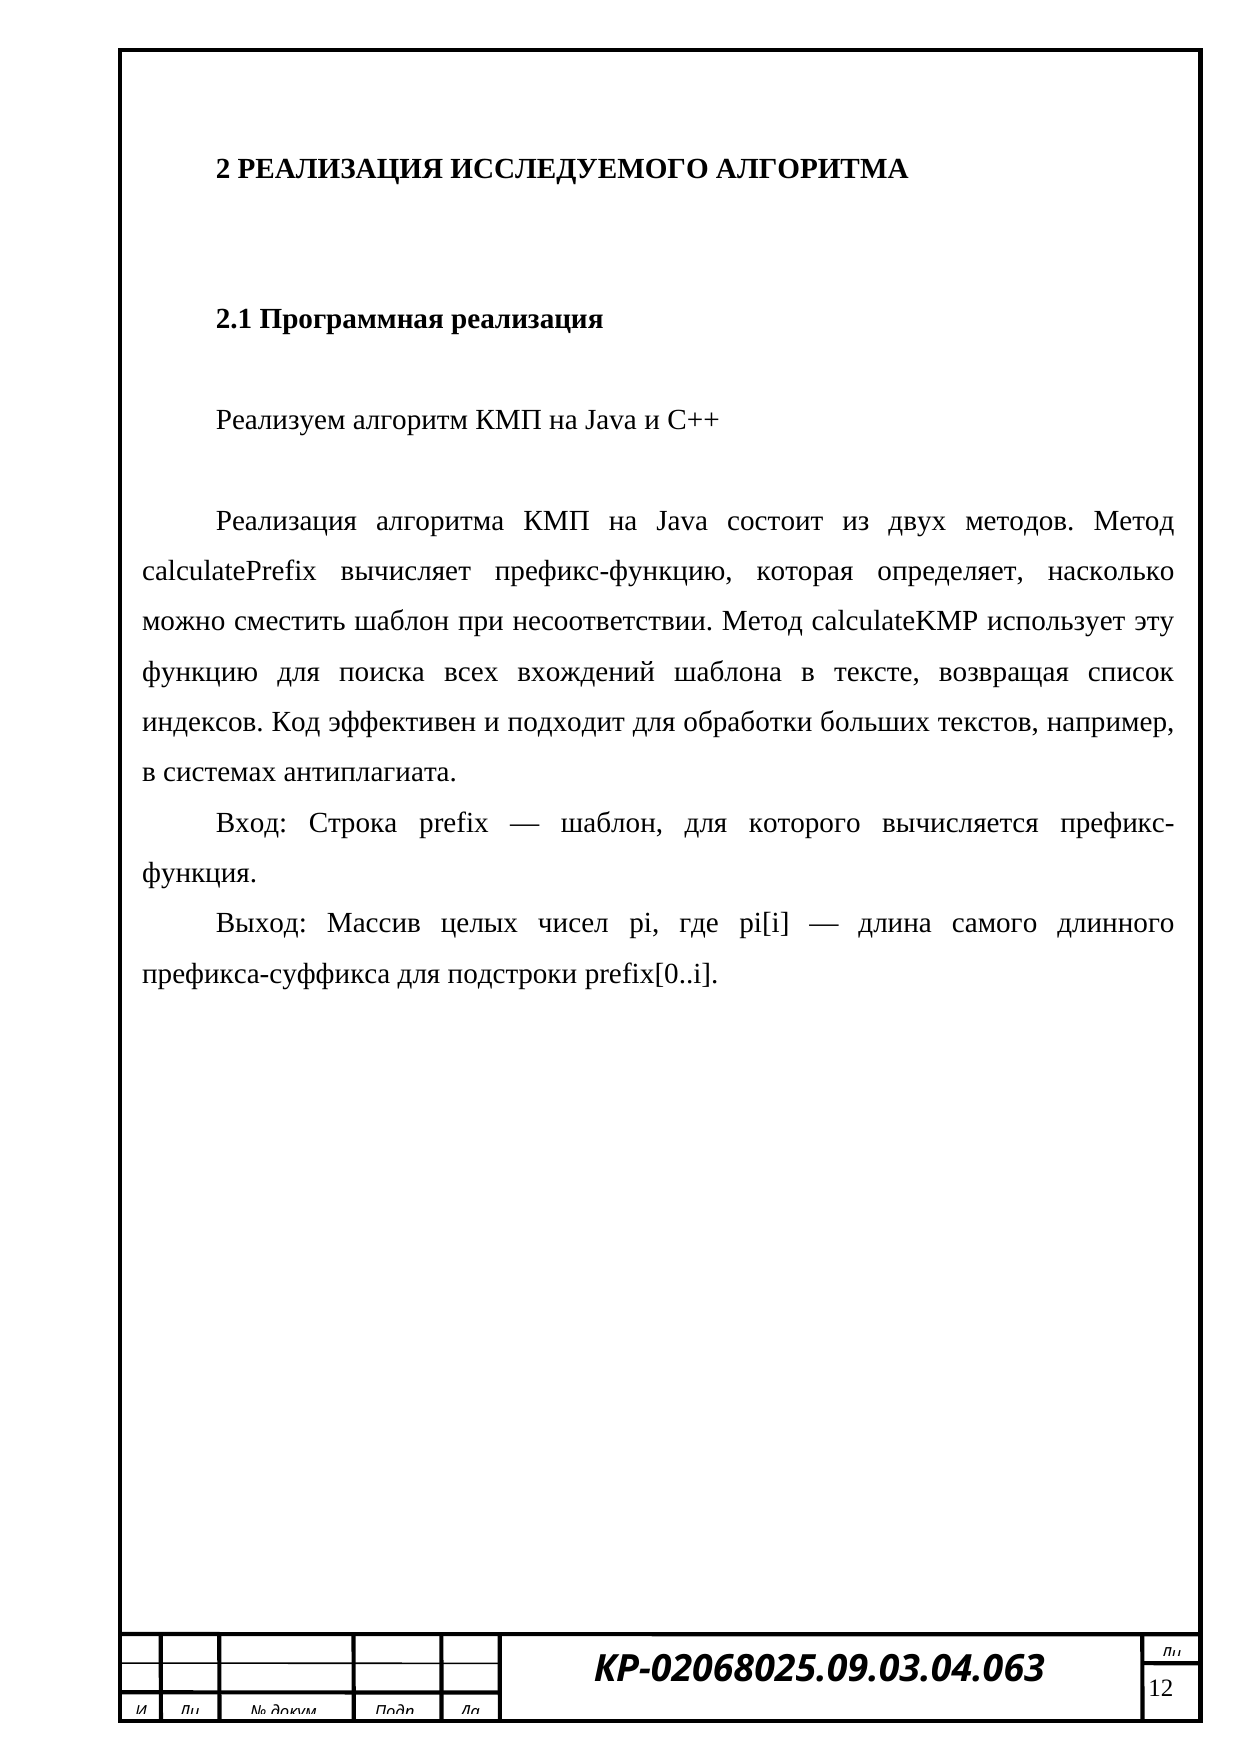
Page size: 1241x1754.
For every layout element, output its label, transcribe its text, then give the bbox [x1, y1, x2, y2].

subtitle 2 РЕАЛИЗАЦИЯ ИССЛЕДУЕМОГО АЛГОРИТМА [142, 151, 1175, 184]
text Выход: Массив целых чисел pi, где pi[i] — длина самого длинного префикса-суффикса для подстроки prefix[0..i]. [142, 905, 1175, 989]
text Вход: Строка prefix — шаблон, для которого вычисляется префикс-функция. [142, 805, 1175, 889]
subtitle 2.1 Программная реализация [142, 302, 1175, 335]
text Реализуем алгоритм КМП на Java и C++ [142, 402, 1175, 436]
text Реализация алгоритма КМП на Java состоит из двух методов. Метод calculatePrefix вычисляет префикс-функцию, которая определяет, насколько можно сместить шаблон при несоответствии. Метод calculateKMP использует эту функцию для поиска всех вхождений шаблона в тексте, возвращая список индексов. Код эффективен и подходит для обработки больших текстов, например, в системах антиплагиата. [142, 503, 1175, 788]
